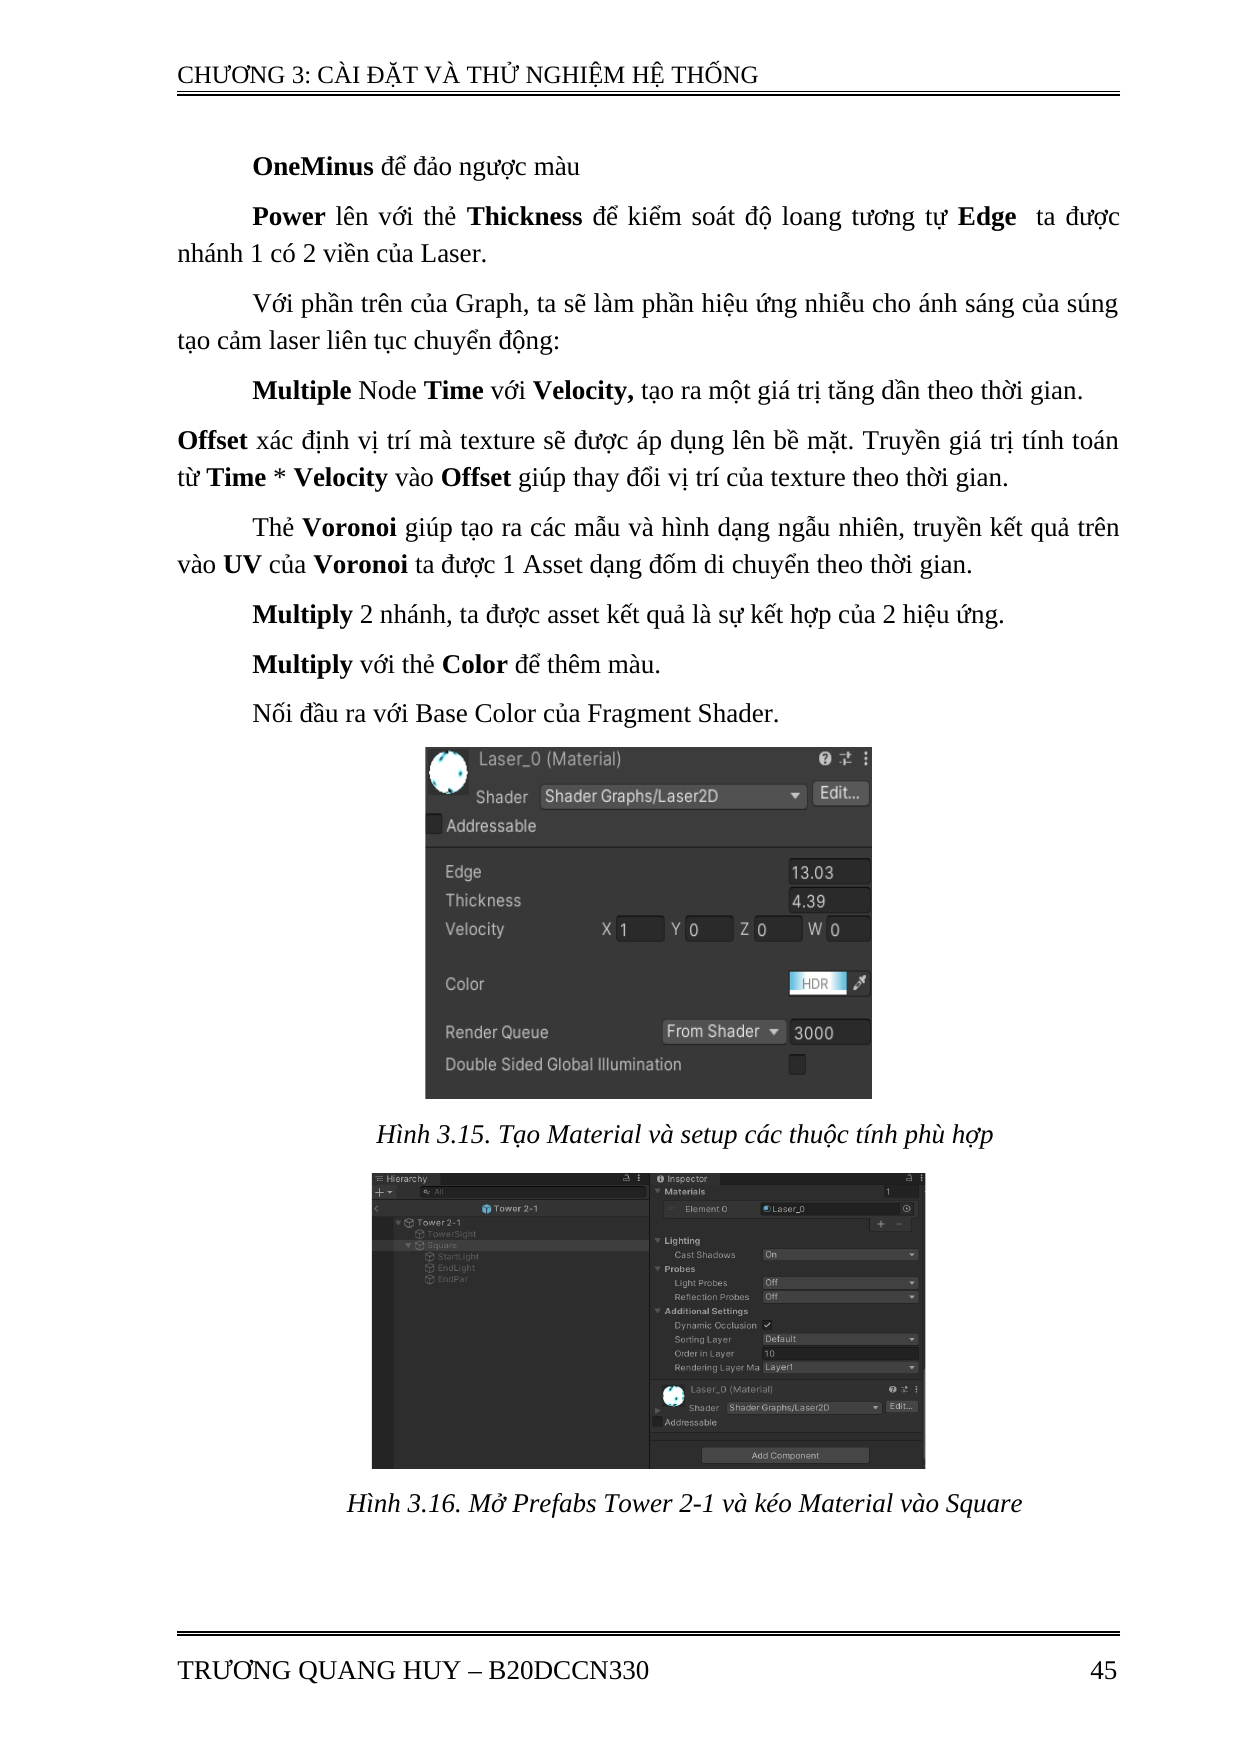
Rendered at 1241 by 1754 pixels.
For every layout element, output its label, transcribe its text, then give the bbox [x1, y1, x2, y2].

text Thẻ Voronoi giúp tạo ra các mẫu và hình dạng ngẫu nhiên, truyền kết quả trên vào UV của Voronoi ta được 1 Asset dạng đốm di chuyển theo thời gian. [177, 511, 1120, 579]
text Nối đầu ra với Base Color của Fragment Shader. [177, 697, 1120, 729]
text Offset xác định vị trí mà texture sẽ được áp dụng lên bề mặt. Truyền giá trị tính toán từ Time * Velocity vào Offset giúp thay đổi vị trí của texture theo thời gian. [177, 424, 1120, 492]
text Multiply với thẻ Color để thêm màu. [177, 648, 1120, 679]
subtitle Hình 3.15. Tạo Material và setup các thuộc tính phù hợp [177, 1118, 1120, 1149]
text Multiple Node Time với Velocity, tạo ra một giá trị tăng dần theo thời gian. [177, 374, 1120, 405]
text OneMinus để đảo ngược màu [177, 150, 1120, 181]
text Multiply 2 nhánh, ta được asset kết quả là sự kết hợp của 2 hiệu ứng. [177, 598, 1120, 629]
subtitle Hình 3.16. Mở Prefabs Tower 2-1 và kéo Material vào Square [177, 1487, 1120, 1518]
picture [371, 1173, 926, 1469]
picture [425, 747, 872, 1099]
text Power lên với thẻ Thickness để kiểm soát độ loang tương tự Edge ta được nhánh 1 có 2 viền của Laser. [177, 200, 1120, 268]
text Với phần trên của Graph, ta sẽ làm phần hiệu ứng nhiễu cho ánh sáng của súng tạo cảm laser liên tục chuyển động: [177, 287, 1120, 355]
